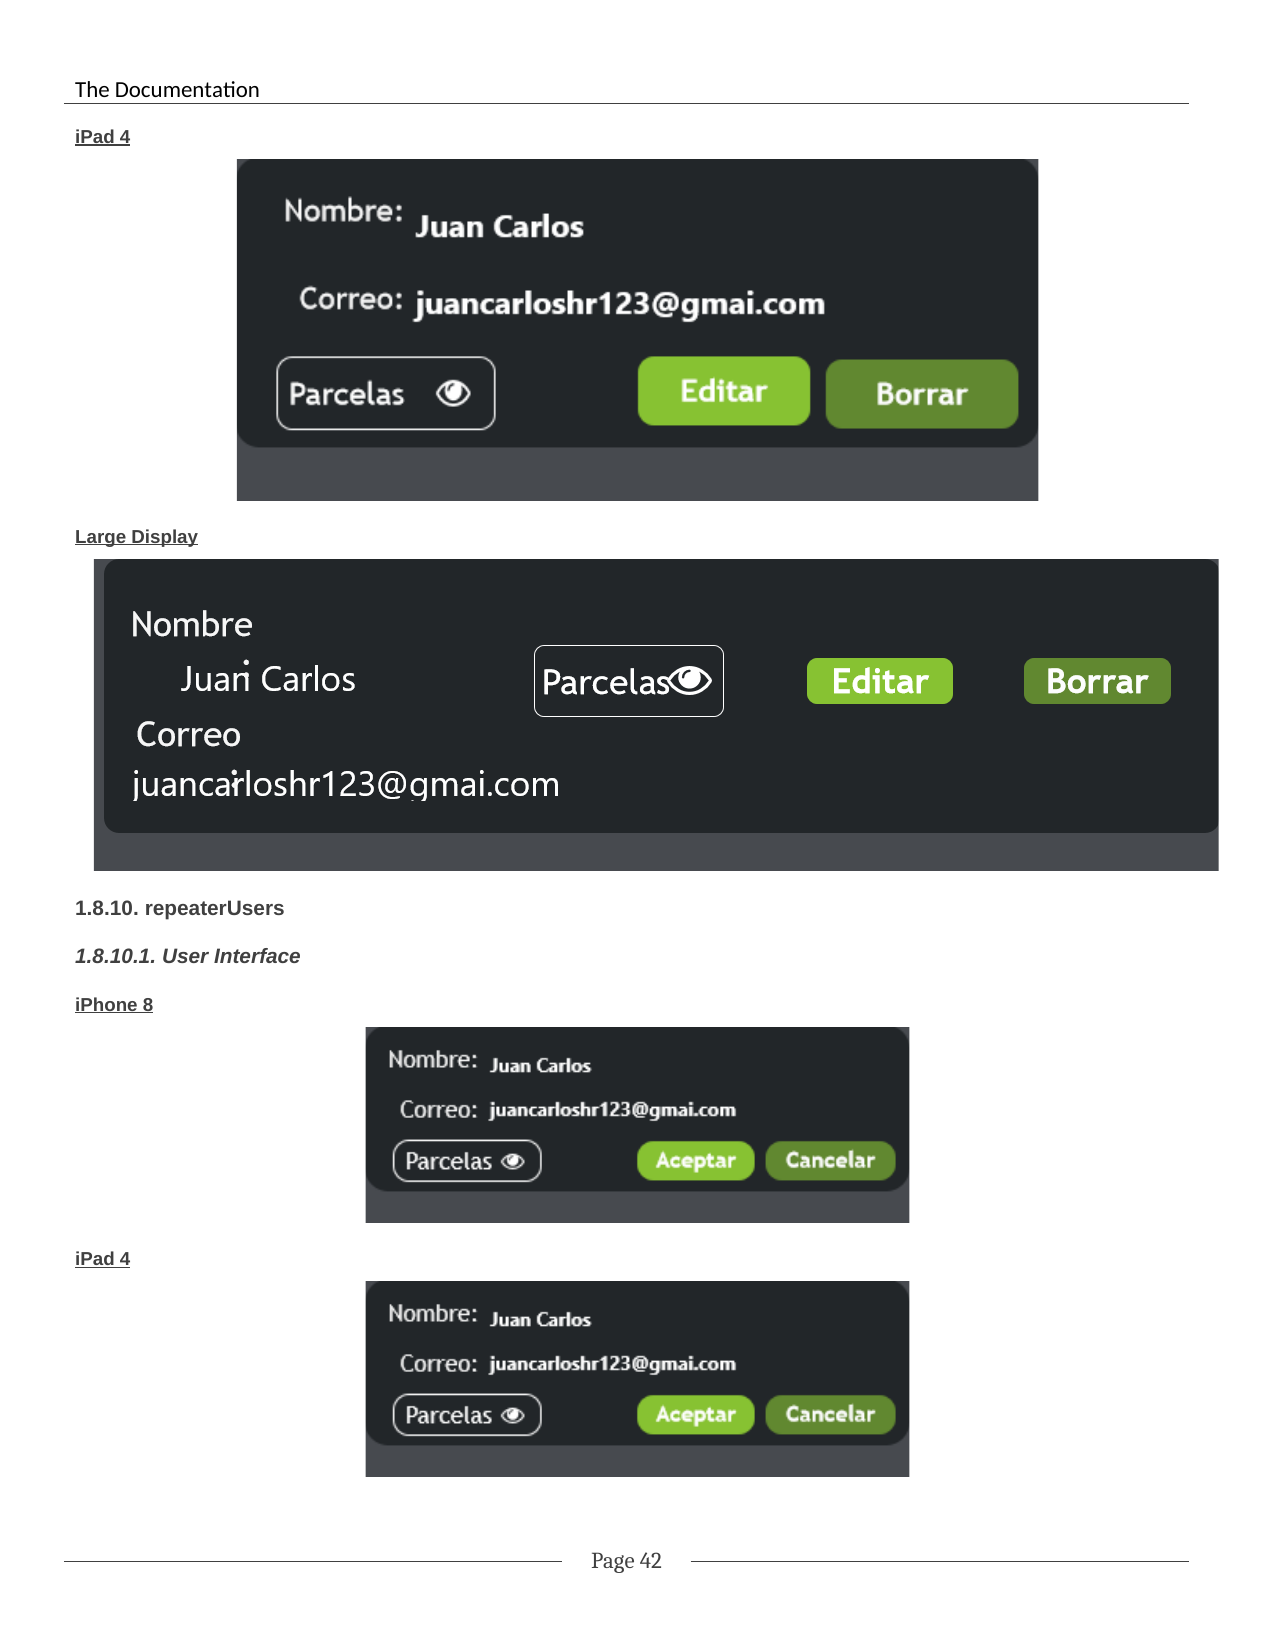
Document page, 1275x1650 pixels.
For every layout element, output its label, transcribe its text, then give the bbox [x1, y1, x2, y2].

subtitle Large Display [75, 525, 1200, 547]
subtitle repeaterUsers [75, 895, 1200, 919]
subtitle User Interface [75, 944, 1200, 968]
subtitle iPhone 8 [75, 993, 1200, 1015]
subtitle iPad 4 [75, 126, 1200, 147]
subtitle iPad 4 [75, 1248, 1200, 1269]
